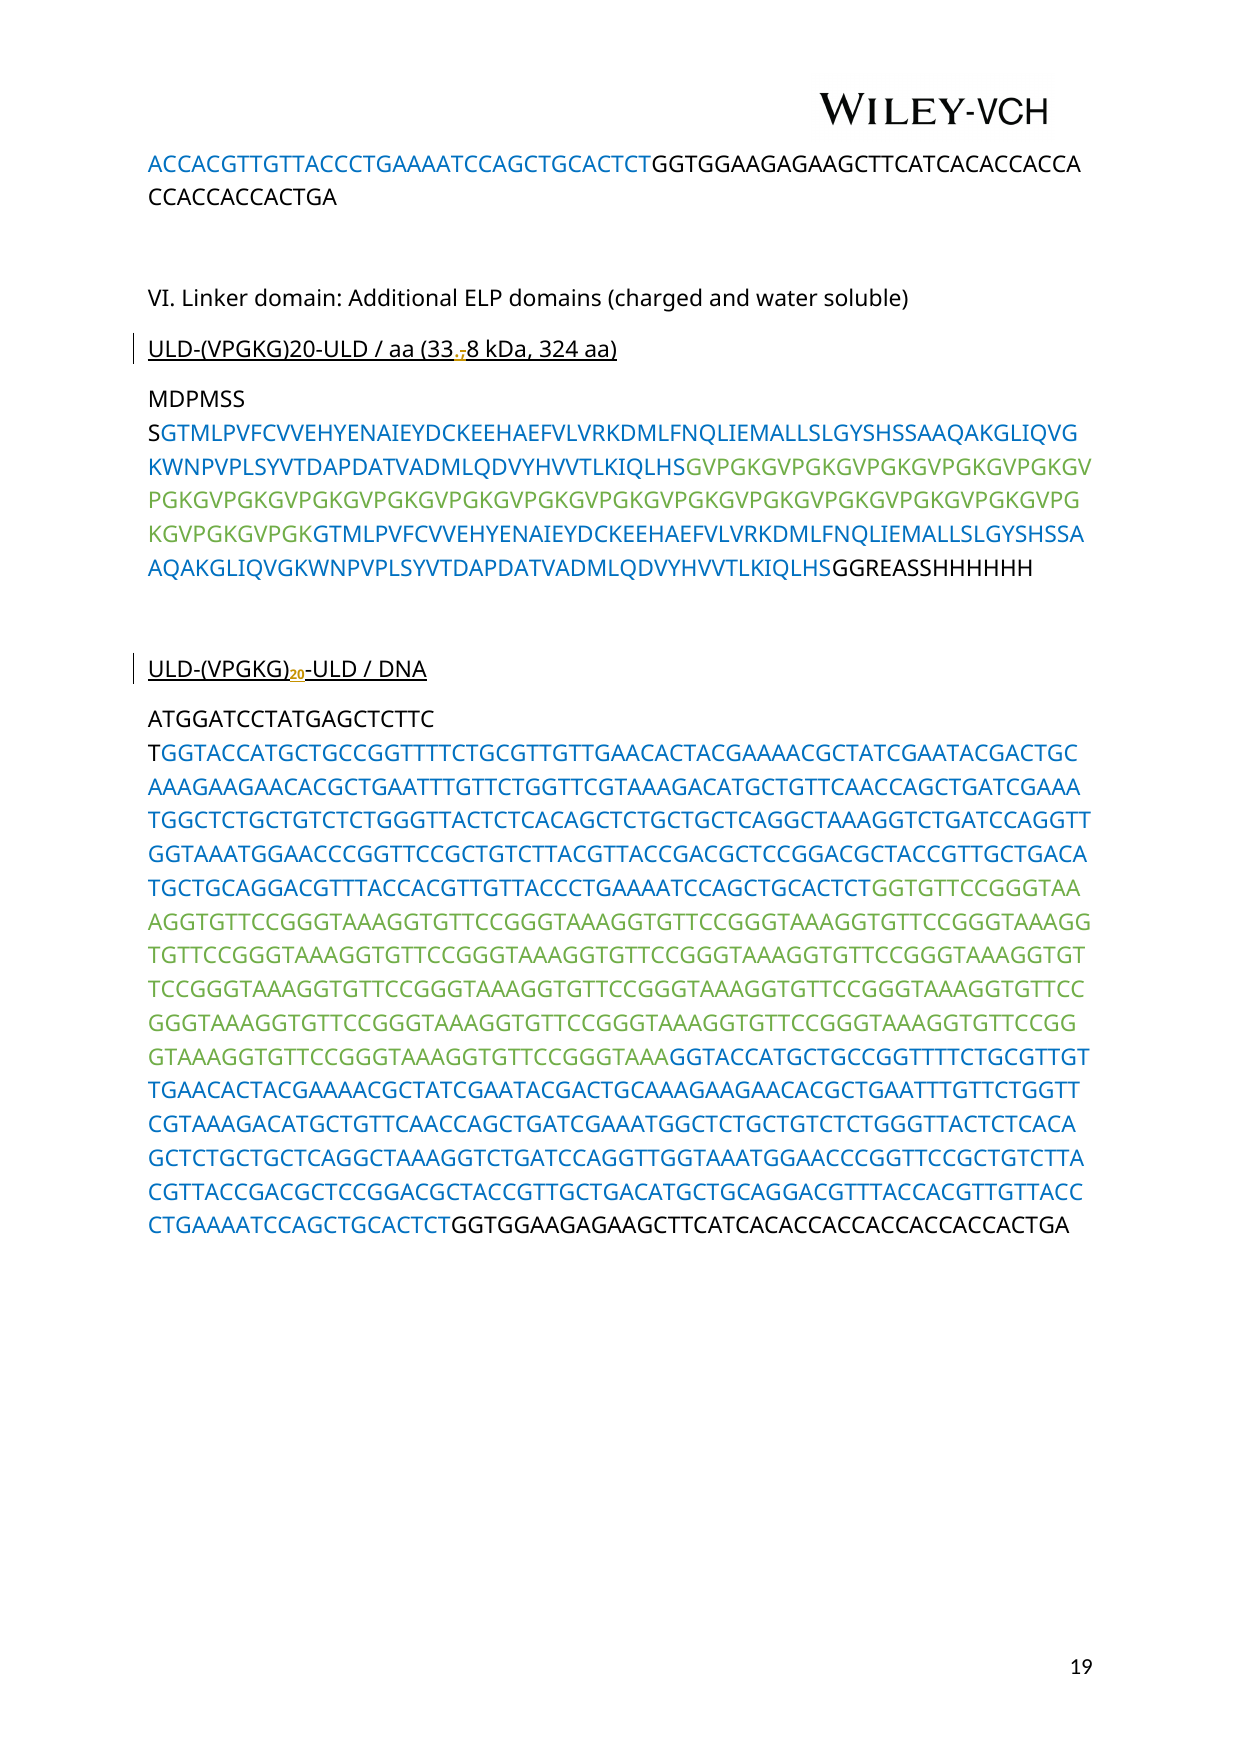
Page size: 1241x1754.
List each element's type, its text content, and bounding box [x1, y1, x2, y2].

text VI. Linker domain: Additional ELP domains (charged and water soluble) [148, 282, 1093, 313]
text ATGGATCCTATGAGCTCTTCTGGTACCATGCTGCCGGTTTTCTGCGTTGTTGAACACTACGAAAACGCTATCGAATACGACTGCAAAGAAGAACACGCTGAATTTGTTCTGGTTCGTAAAGACATGCTGTTCAACCAGCTGATCGAAATGGCTCTGCTGTCTCTGGGTTACTCTCACAGCTCTGCTGCTCAGGCTAAAGGTCTGATCCAGGTTGGTAAATGGAACCCGGTTCCGCTGTCTTACGTTACCGACGCTCCGGACGCTACCGTTGCTGACATGCTGCAGGACGTTTACCACGTTGTTACCCTGAAAATCCAGCTGCACTCTGGTGTTCCGGGTAAAGGTGTTCCGGGTAAAGGTGTTCCGGGTAAAGGTGTTCCGGGTAAAGGTGTTCCGGGTAAAGGTGTTCCGGGTAAAGGTGTTCCGGGTAAAGGTGTTCCGGGTAAAGGTGTTCCGGGTAAAGGTGTTCCGGGTAAAGGTGTTCCGGGTAAAGGTGTTCCGGGTAAAGGTGTTCCGGGTAAAGGTGTTCCGGGTAAAGGTGTTCCGGGTAAAGGTGTTCCGGGTAAAGGTGTTCCGGGTAAAGGTGTTCCGGGTAAAGGTGTTCCGGGTAAAGGTGTTCCGGGTAAAGGTACCATGCTGCCGGTTTTCTGCGTTGTTGAACACTACGAAAACGCTATCGAATACGACTGCAAAGAAGAACACGCTGAATTTGTTCTGGTTCGTAAAGACATGCTGTTCAACCAGCTGATCGAAATGGCTCTGCTGTCTCTGGGTTACTCTCACAGCTCTGCTGCTCAGGCTAAAGGTCTGATCCAGGTTGGTAAATGGAACCCGGTTCCGCTGTCTTACGTTACCGACGCTCCGGACGCTACCGTTGCTGACATGCTGCAGGACGTTTACCACGTTGTTACCCTGAAAATCCAGCTGCACTCTGGTGGAAGAGAAGCTTCATCACACCACCACCACCACCACTGA [148, 703, 1093, 1241]
text ULD-(VPGKG)20-ULD / aa (338 kDa, 324 aa) [148, 333, 1093, 364]
text ULD-(VPGKG)20-ULD / DNA [148, 653, 1093, 684]
text MDPMSSSGTMLPVFCVVEHYENAIEYDCKEEHAEFVLVRKDMLFNQLIEMALLSLGYSHSSAAQAKGLIQVGKWNPVPLSYVTDAPDATVADMLQDVYHVVTLKIQLHSGVPGKGVPGKGVPGKGVPGKGVPGKGVPGKGVPGKGVPGKGVPGKGVPGKGVPGKGVPGKGVPGKGVPGKGVPGKGVPGKGVPGKGVPGKGVPGKGVPGKGTMLPVFCVVEHYENAIEYDCKEEHAEFVLVRKDMLFNQLIEMALLSLGYSHSSAAQAKGLIQVGKWNPVPLSYVTDAPDATVADMLQDVYHVVTLKIQLHSGGREASSHHHHHH [148, 383, 1093, 583]
picture [811, 73, 1056, 142]
